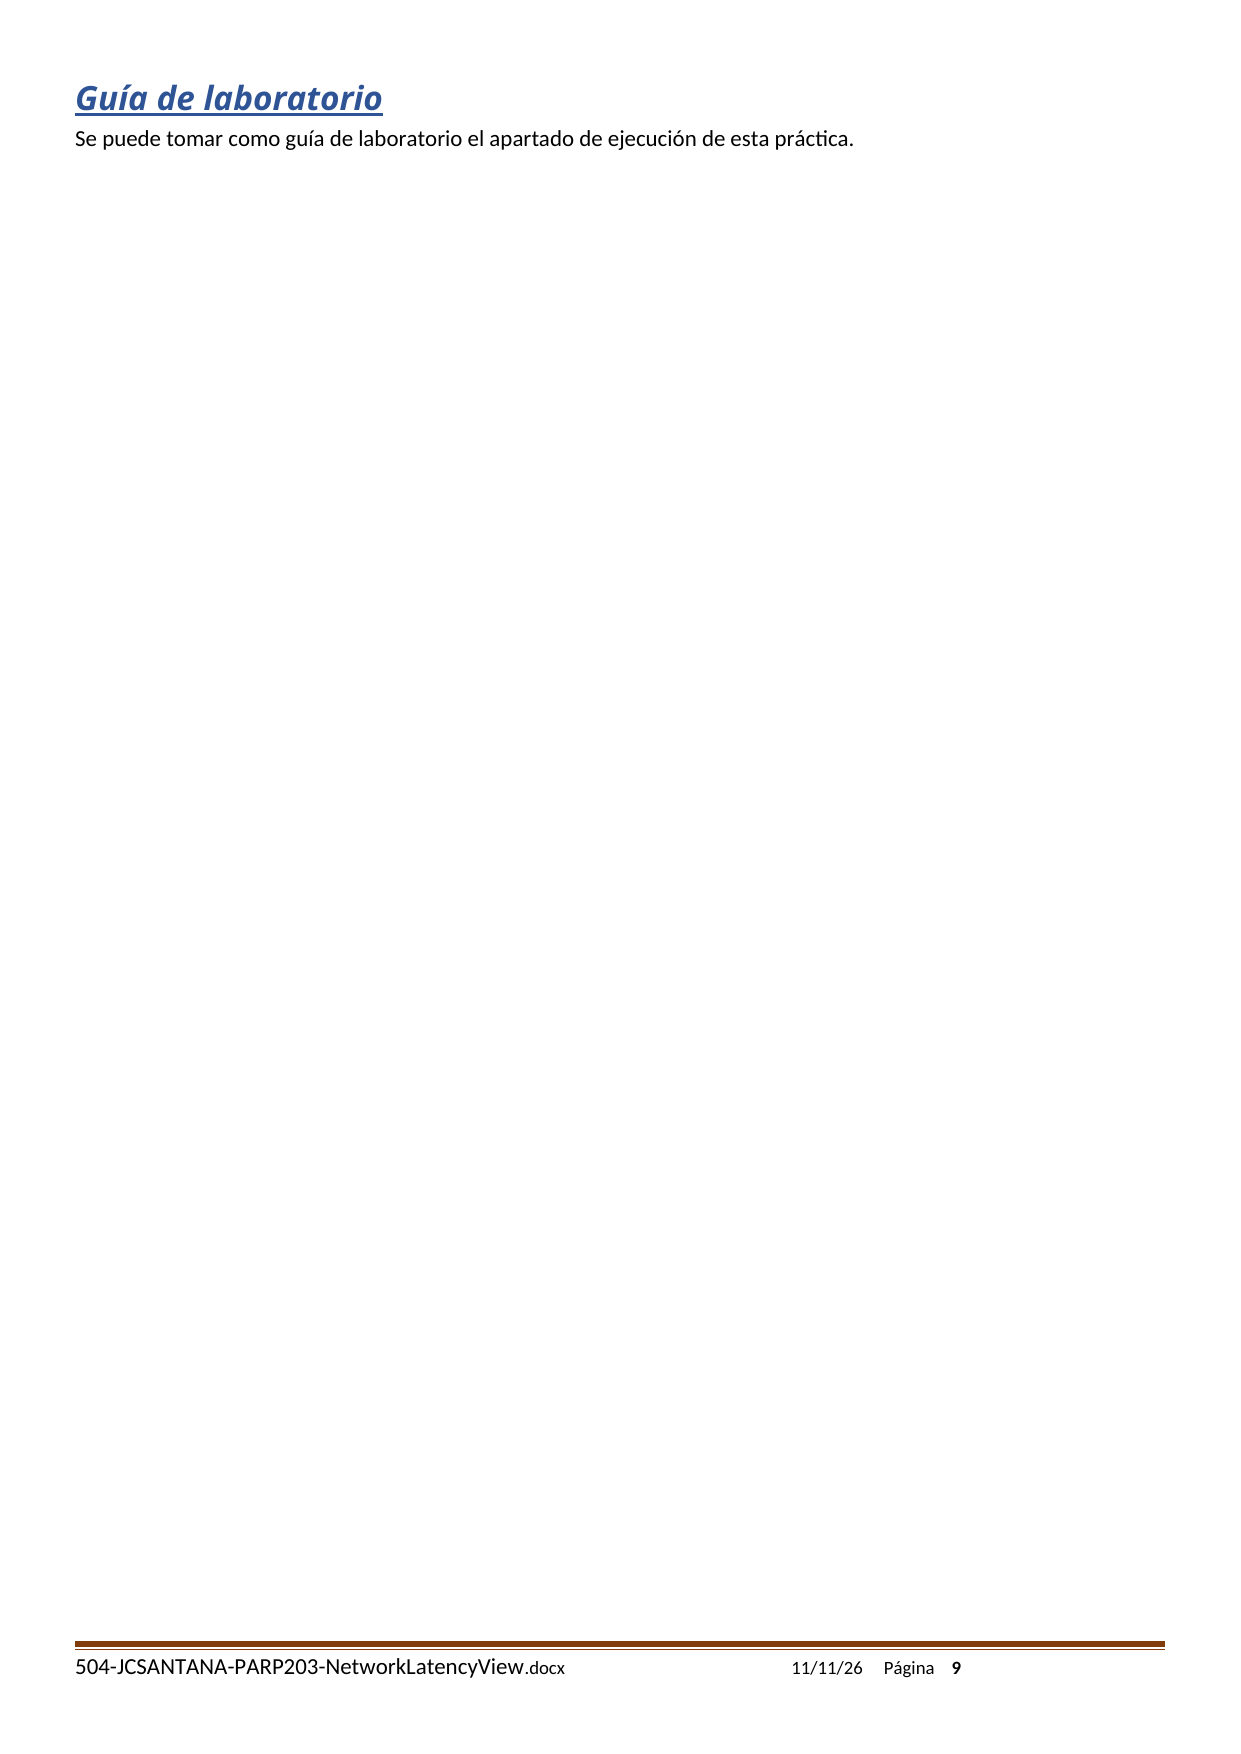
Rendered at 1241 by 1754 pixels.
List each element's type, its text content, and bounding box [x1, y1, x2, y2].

text Se puede tomar como guía de laboratorio el apartado de ejecución de esta práctica. [75, 124, 1165, 152]
subtitle Guía de laboratorio [75, 75, 1165, 120]
